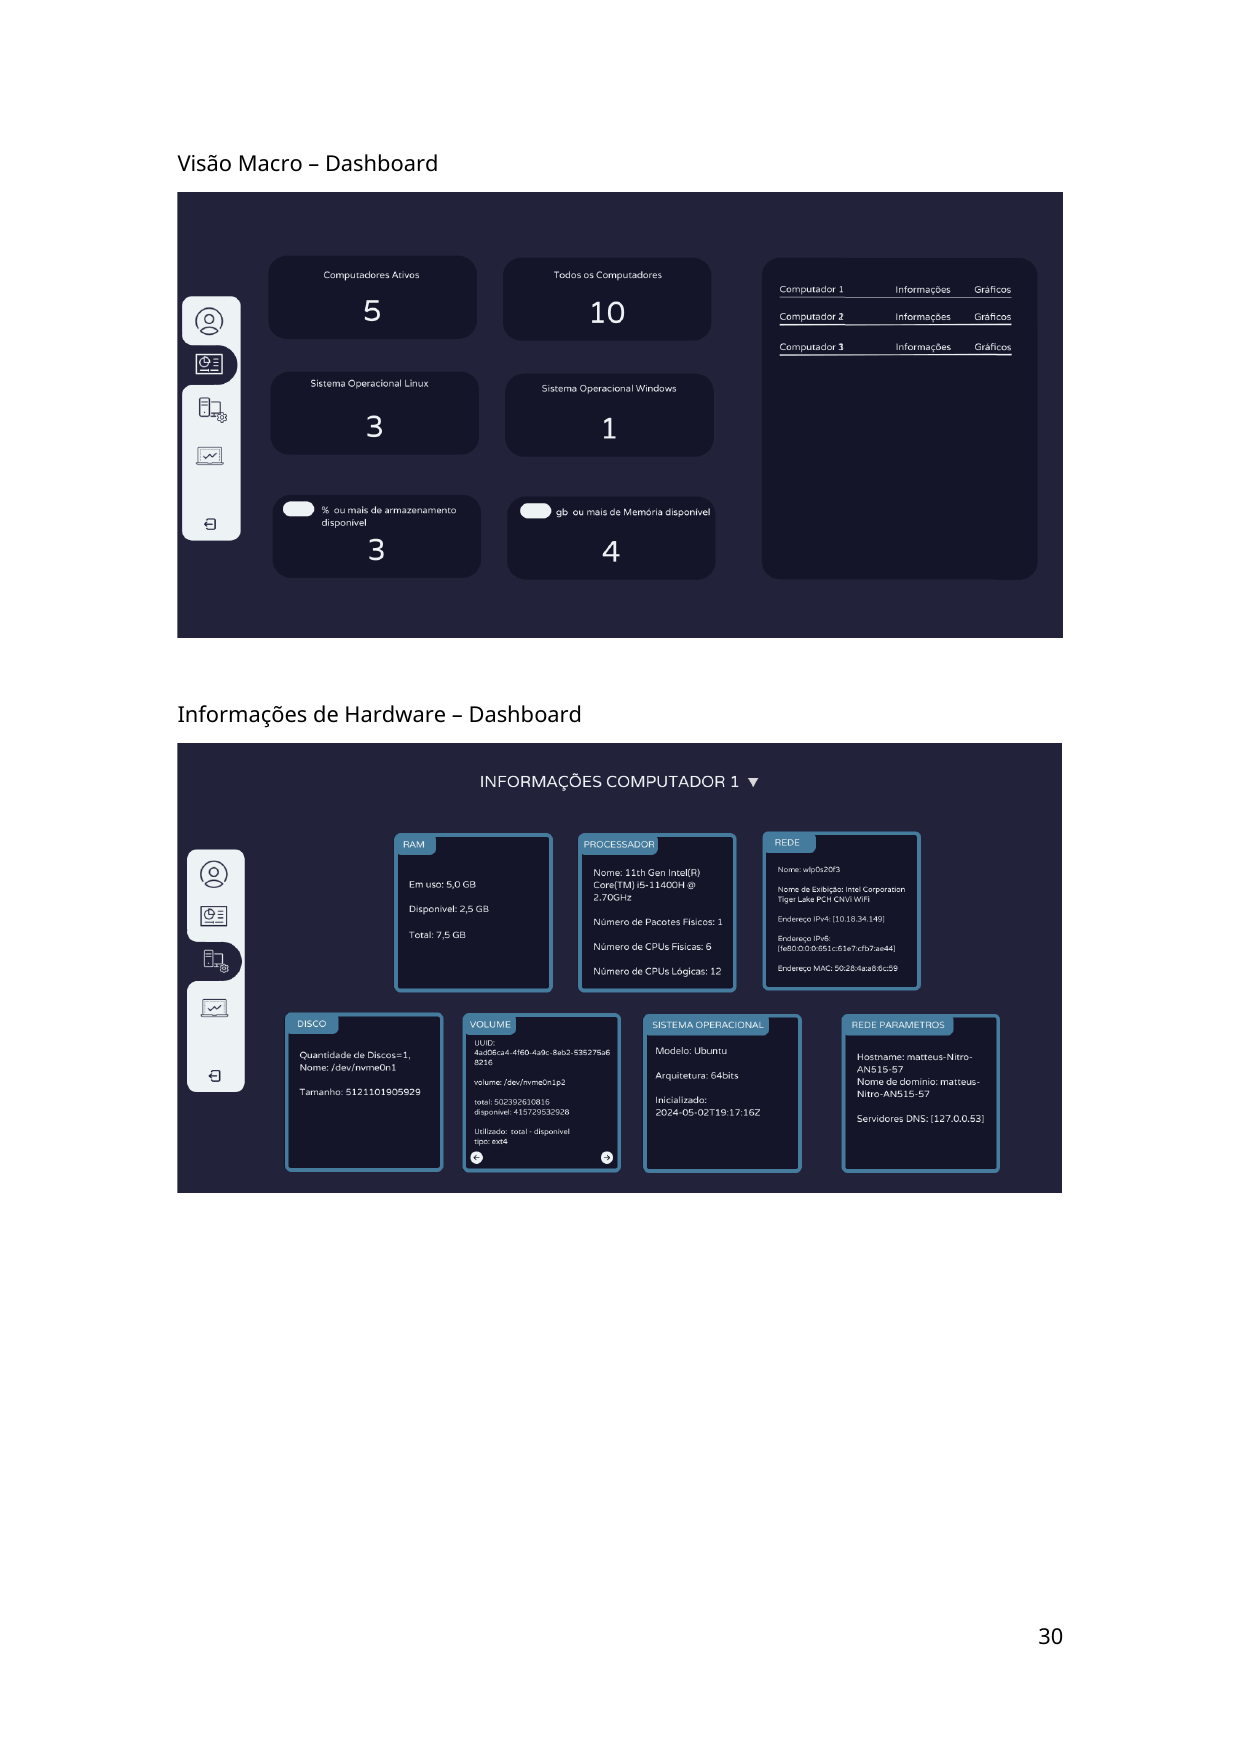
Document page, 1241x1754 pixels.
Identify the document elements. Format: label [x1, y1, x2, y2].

picture [177, 192, 1063, 638]
picture [177, 743, 1062, 1193]
